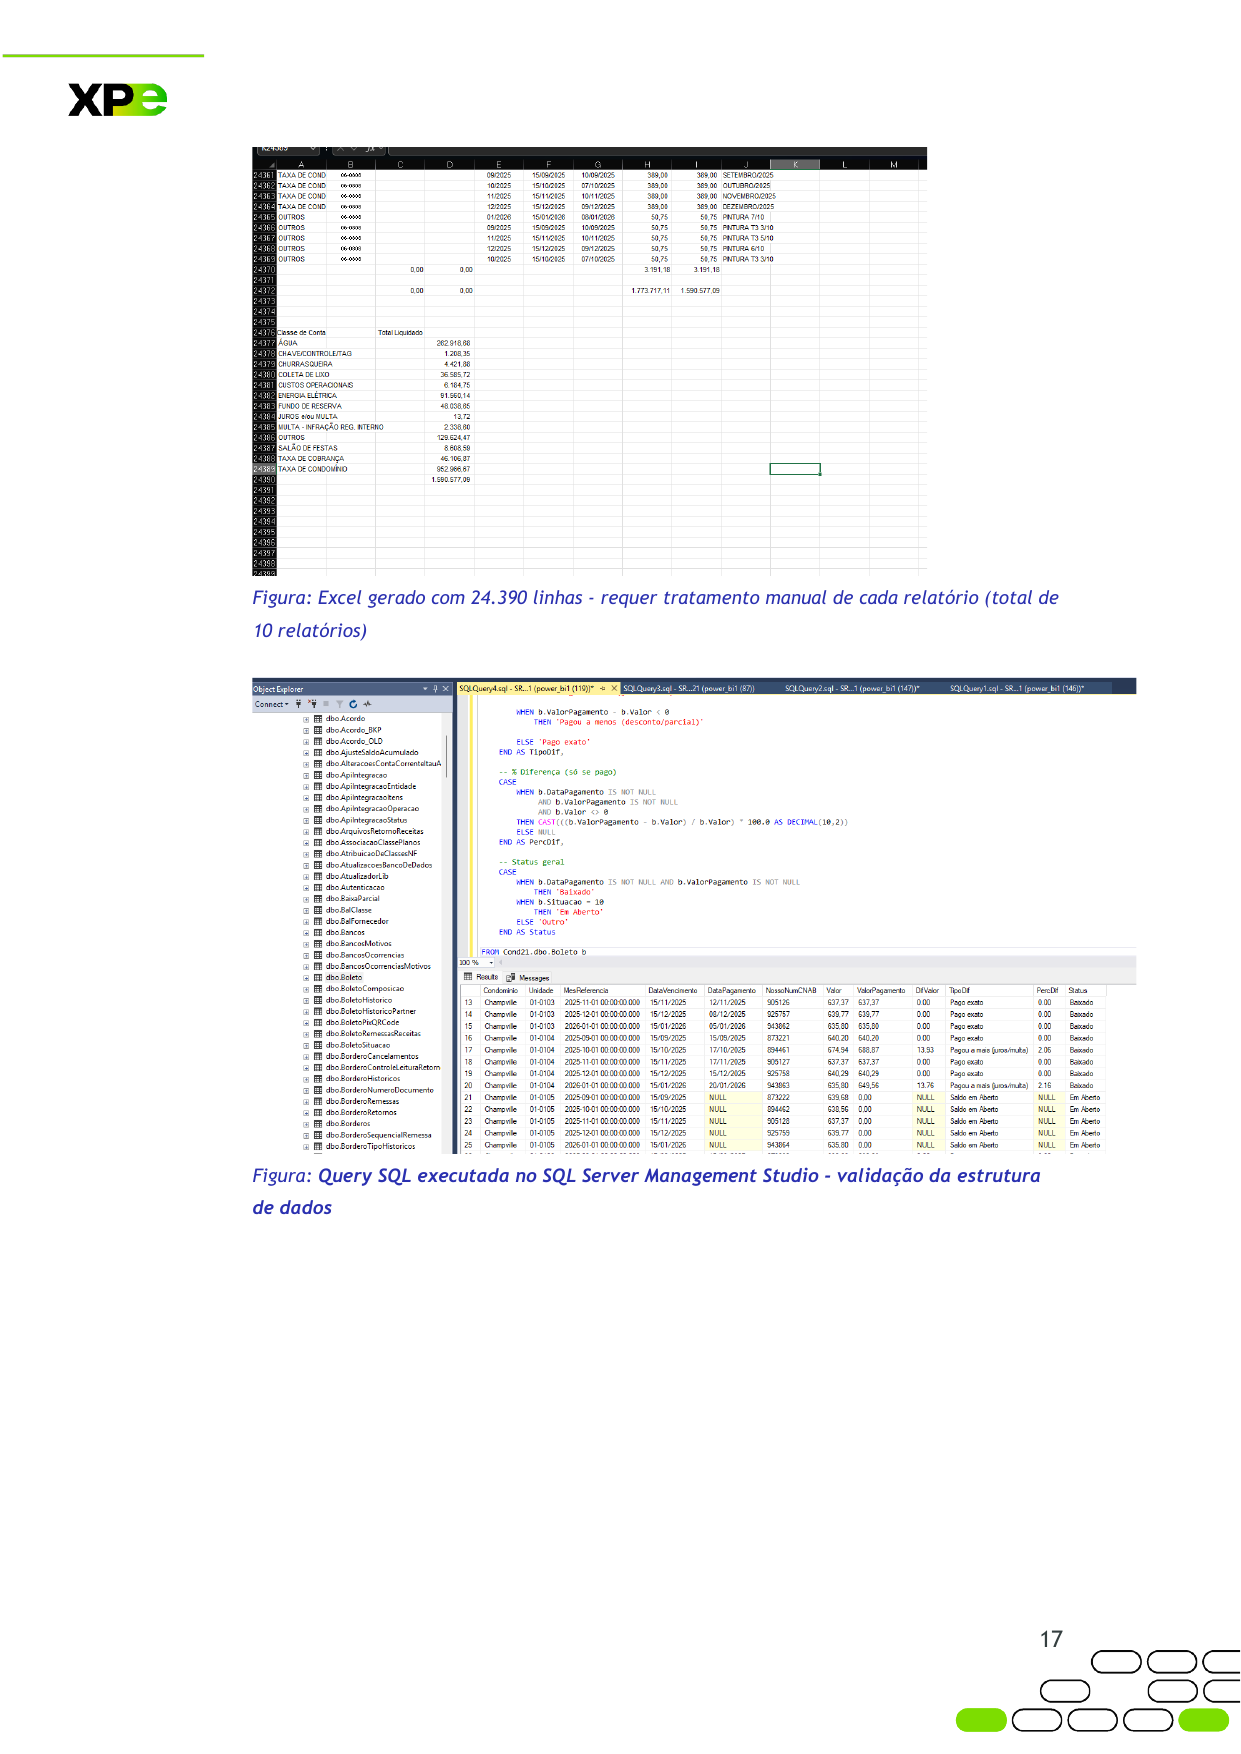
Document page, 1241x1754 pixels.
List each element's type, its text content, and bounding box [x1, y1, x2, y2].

picture [252, 147, 928, 576]
picture [252, 677, 1137, 1154]
subtitle Figura: Query SQL executada no SQL Server Management Studio - validação da estrutura de dados [252, 1154, 1063, 1219]
picture [2, 51, 205, 148]
picture [955, 1650, 1241, 1732]
